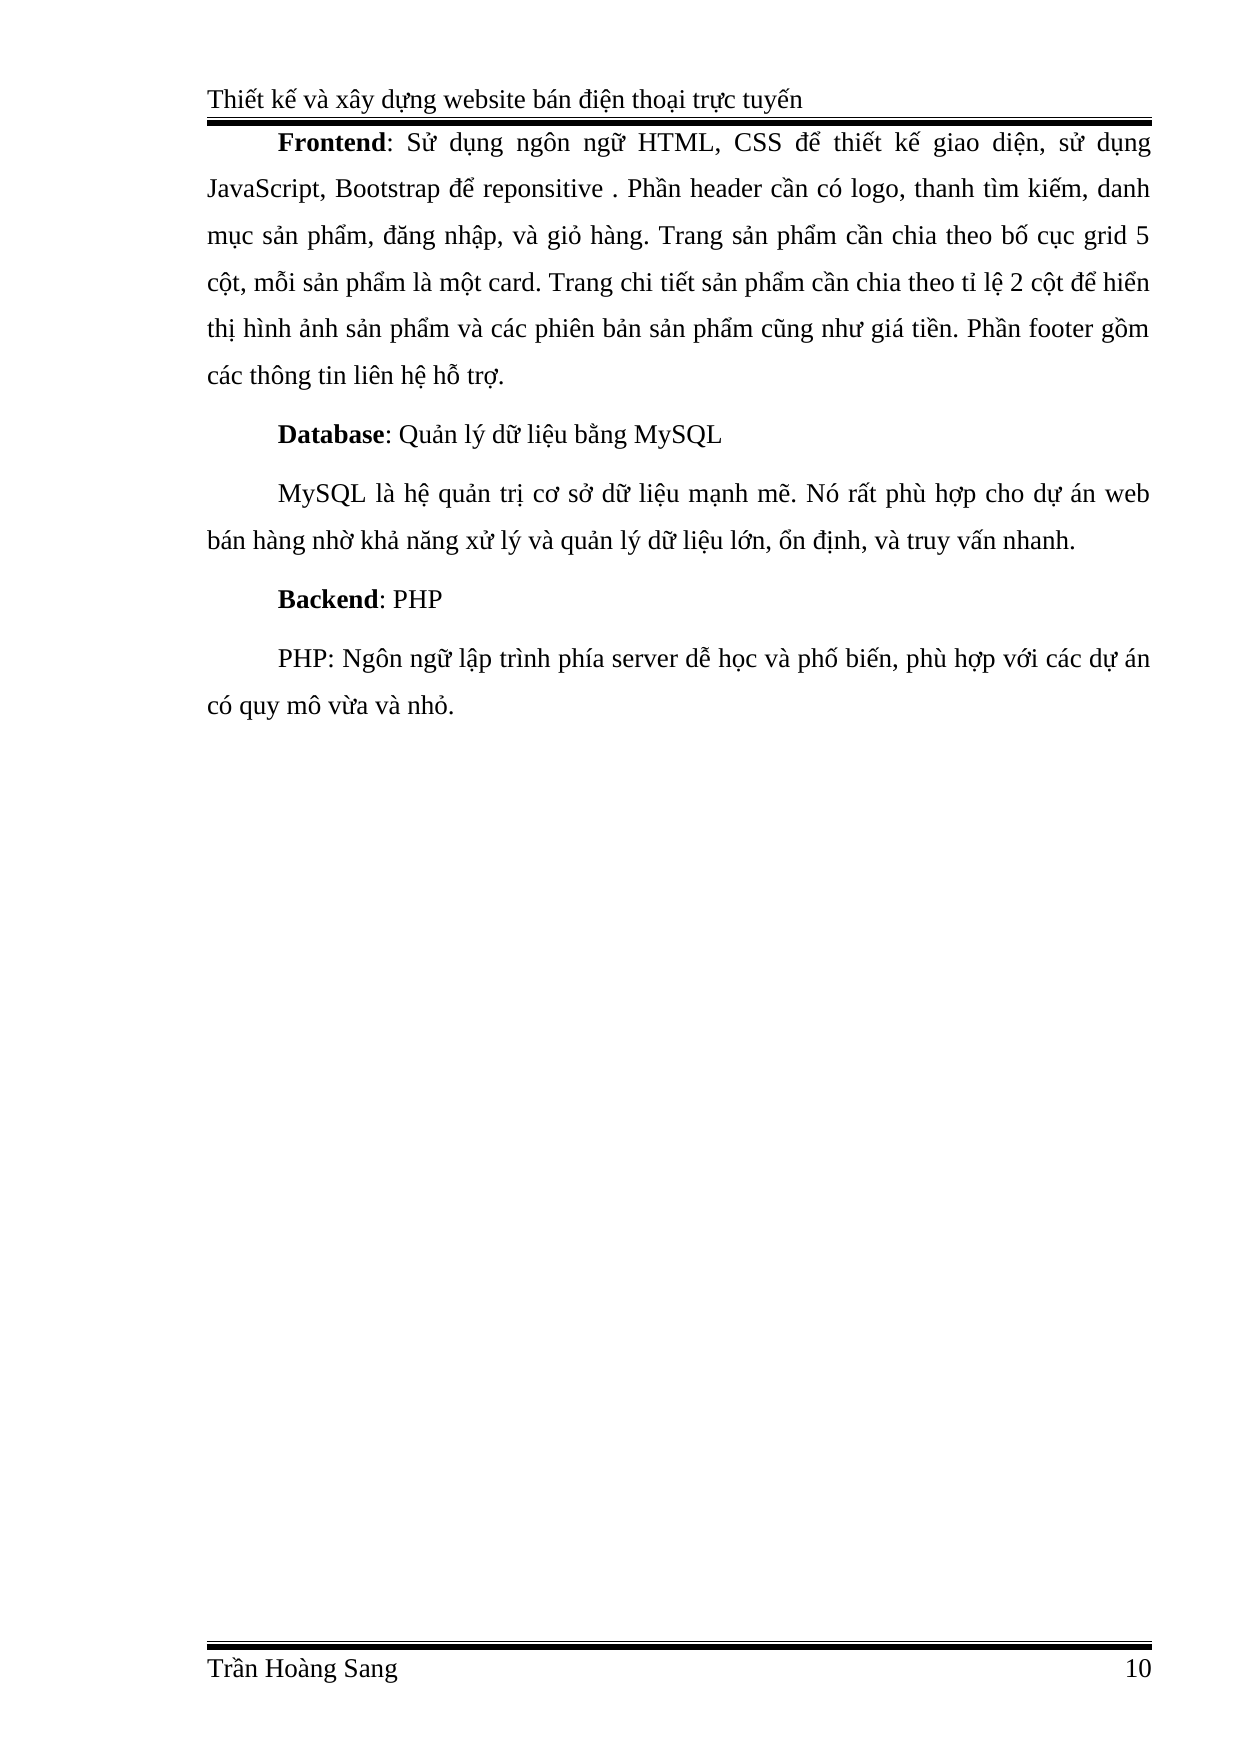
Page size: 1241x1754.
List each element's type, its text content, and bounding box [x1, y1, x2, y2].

text Database: Quản lý dữ liệu bằng MySQL [207, 418, 1152, 449]
text PHP: Ngôn ngữ lập trình phía server dễ học và phố biến, phù hợp với các dự án có quy mô vừa và nhỏ. [207, 643, 1152, 720]
text Frontend: Sử dụng ngôn ngữ HTML, CSS để thiết kế giao diện, sử dụng JavaScript, Bootstrap để reponsitive . Phần header cần có logo, thanh tìm kiếm, danh mục sản phẩm, đăng nhập, và giỏ hàng. Trang sản phẩm cần chia theo bố cục grid 5 cột, mỗi sản phẩm là một card. Trang chi tiết sản phẩm cần chia theo tỉ lệ 2 cột để hiển thị hình ảnh sản phẩm và các phiên bản sản phẩm cũng như giá tiền. Phần footer gồm các thông tin liên hệ hỗ trợ. [207, 126, 1152, 390]
text MySQL là hệ quản trị cơ sở dữ liệu mạnh mẽ. Nó rất phù hợp cho dự án web bán hàng nhờ khả năng xử lý và quản lý dữ liệu lớn, ổn định, và truy vấn nhanh. [207, 478, 1152, 555]
text Backend: PHP [207, 583, 1152, 614]
